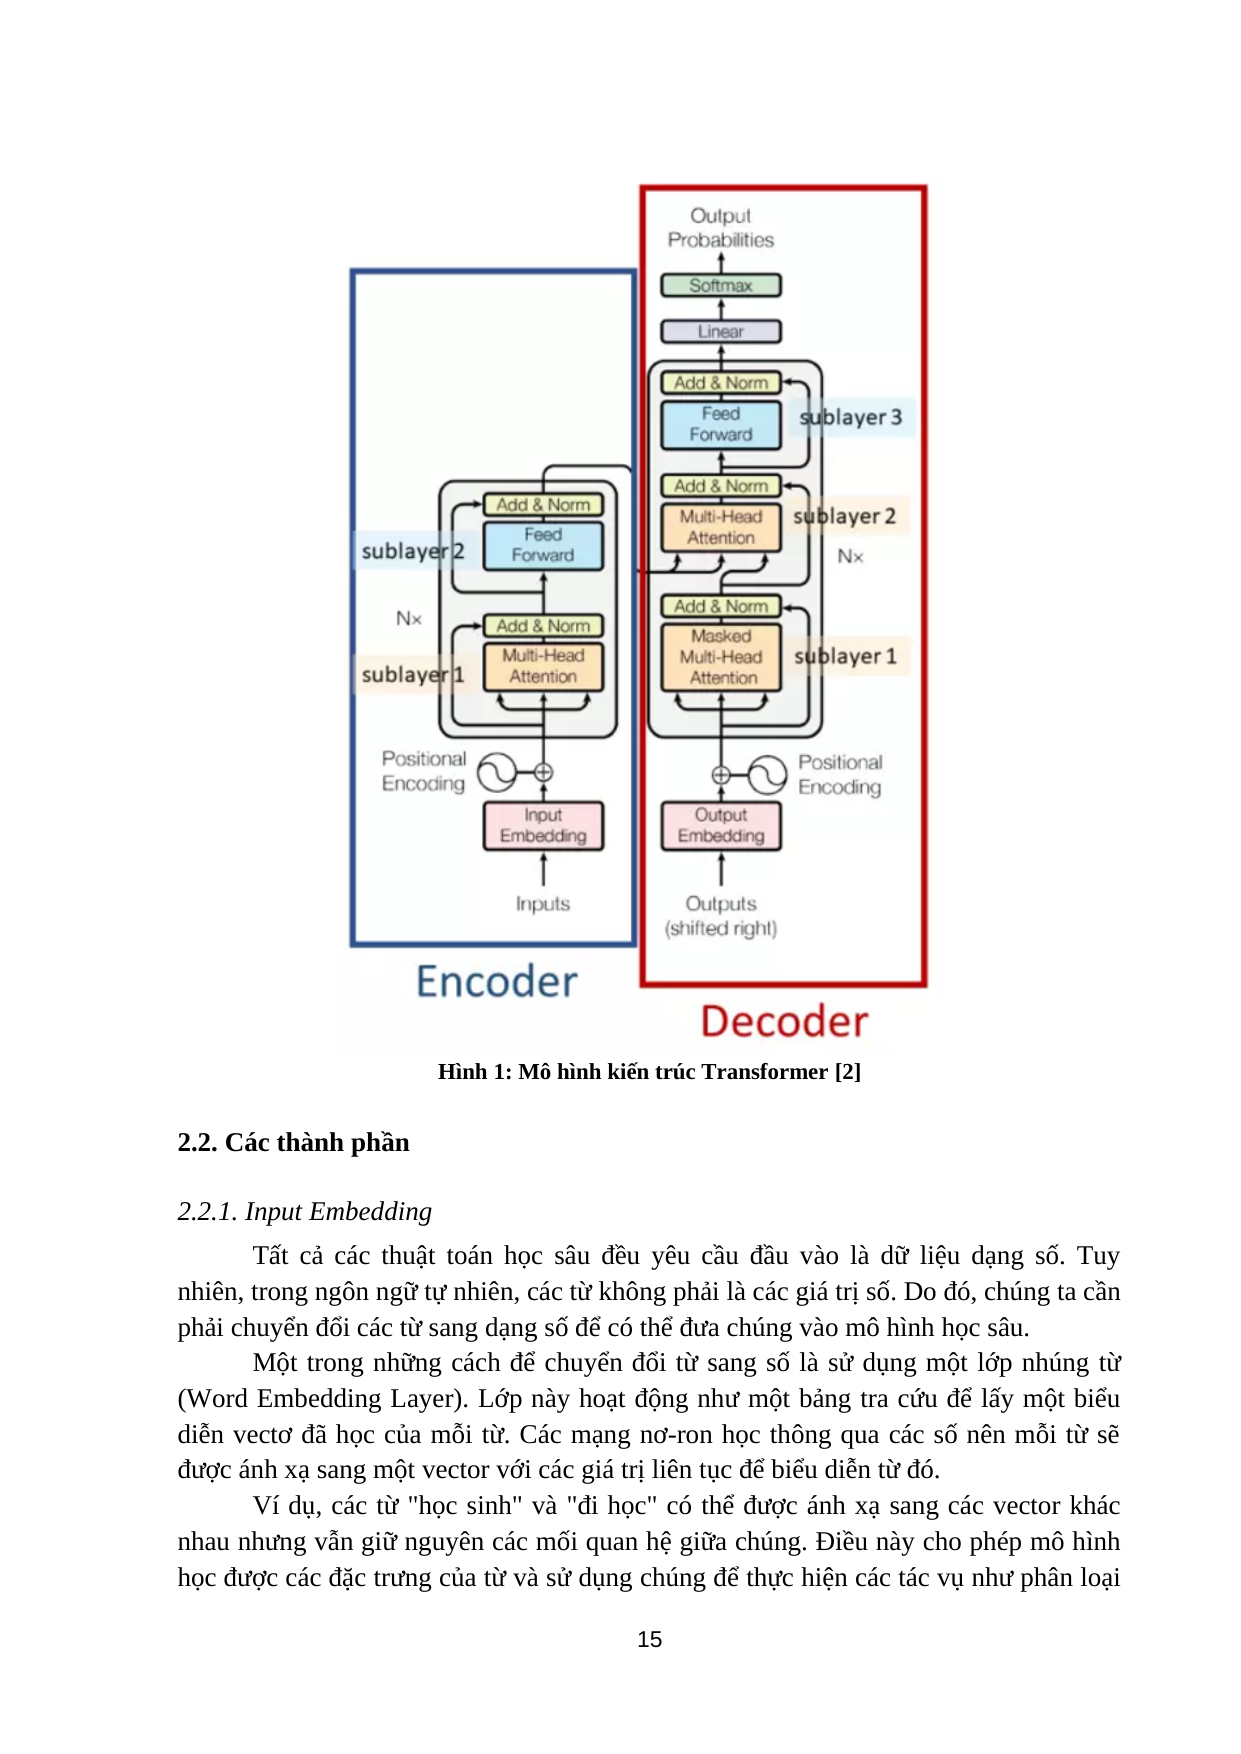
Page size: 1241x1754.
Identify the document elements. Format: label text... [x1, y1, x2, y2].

text 2.2.1. Input Embedding [177, 1195, 1122, 1226]
text Tất cả các thuật toán học sâu đều yêu cầu đầu vào là dữ liệu dạng số. Tuy nhiên, trong ngôn ngữ tự nhiên, các từ không phải là các giá trị số. Do đó, chúng ta cần phải chuyển đổi các từ sang dạng số để có thể đưa chúng vào mô hình học sâu. [177, 1239, 1122, 1342]
text Hình 1: Mô hình kiến trúc Transformer [2] [177, 1058, 1122, 1085]
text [177, 1489, 1122, 1592]
picture [281, 132, 1019, 1055]
text Một trong những cách để chuyển đổi từ sang số là sử dụng một lớp nhúng từ (Word Embedding Layer). Lớp này hoạt động như một bảng tra cứu để lấy một biểu diễn vectơ đã học của mỗi từ. Các mạng nơ-ron học thông qua các số nên mỗi từ sẽ được ánh xạ sang một vector với các giá trị liên tục để biểu diễn từ đó. [177, 1346, 1122, 1485]
text 2.2. Các thành phần [177, 1126, 1122, 1157]
